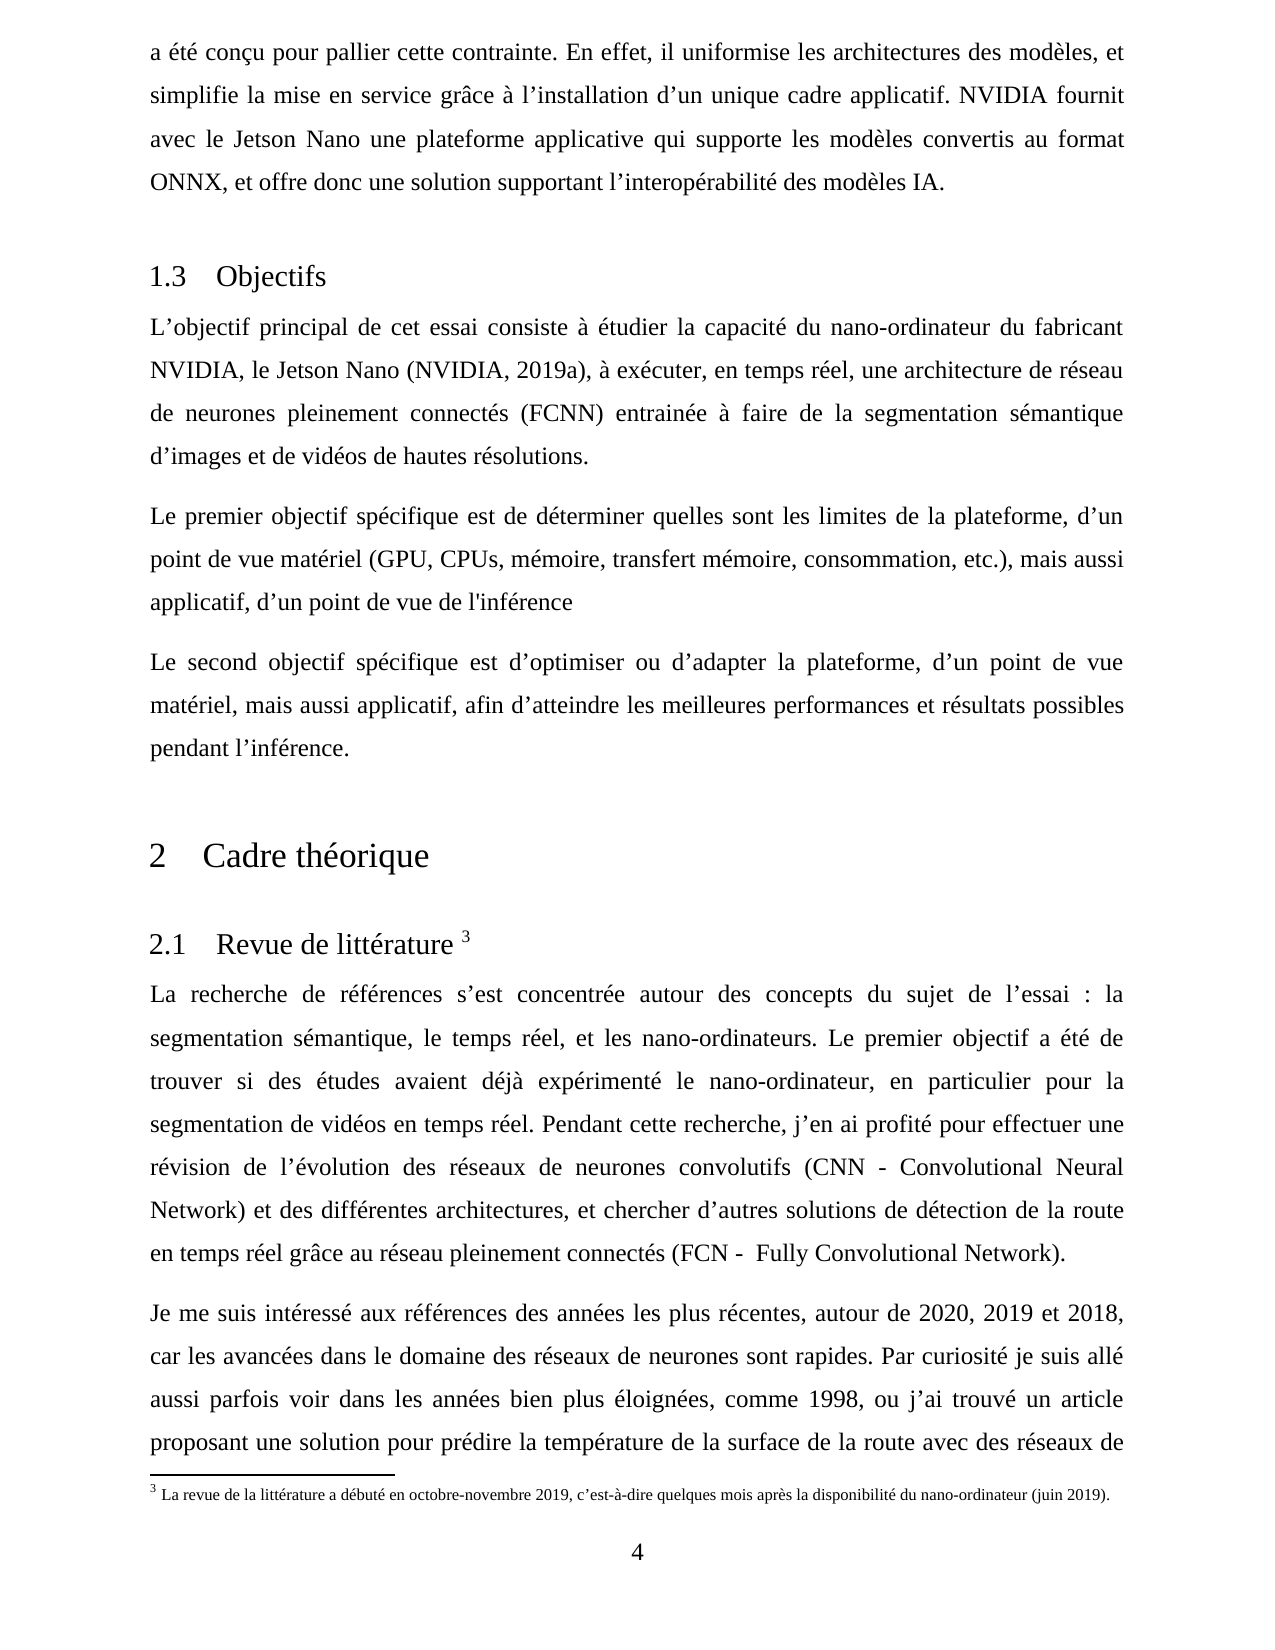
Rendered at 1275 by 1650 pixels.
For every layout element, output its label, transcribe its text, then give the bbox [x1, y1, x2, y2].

subtitle Revue de littérature [148, 926, 1125, 961]
text Le second objectif spécifique est d’optimiser ou d’adapter la plateforme, d’un point de vue matériel, mais aussi applicatif, afin d’atteindre les meilleures performances et résultats possibles pendant l’inférence. [150, 647, 1125, 762]
subtitle Cadre théorique [148, 835, 1125, 876]
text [150, 37, 1125, 196]
text Le premier objectif spécifique est de déterminer quelles sont les limites de la plateforme, d’un point de vue matériel (GPU, CPUs, mémoire, transfert mémoire, consommation, etc.), mais aussi applicatif, d’un point de vue de l'inférence [150, 501, 1125, 616]
subtitle Objectifs [148, 258, 1125, 293]
text L’objectif principal de cet essai consiste à étudier la capacité du nano-ordinateur du fabricant NVIDIA, le Jetson Nano (NVIDIA, 2019a), à exécuter, en temps réel, une architecture de réseau de neurones pleinement connectés (FCNN) entrainée à faire de la segmentation sémantique d’images et de vidéos de hautes résolutions. [150, 312, 1125, 470]
text La recherche de références s’est concentrée autour des concepts du sujet de l’essai : la segmentation sémantique, le temps réel, et les nano-ordinateurs. Le premier objectif a été de trouver si des études avaient déjà expérimenté le nano-ordinateur, en particulier pour la segmentation de vidéos en temps réel. Pendant cette recherche, j’en ai profité pour effectuer une révision de l’évolution des réseaux de neurones convolutifs (CNN - Convolutional Neural Network) et des différentes architectures, et chercher d’autres solutions de détection de la route en temps réel grâce au réseau pleinement connectés (FCN - Fully Convolutional Network). [150, 979, 1125, 1267]
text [150, 1298, 1125, 1456]
